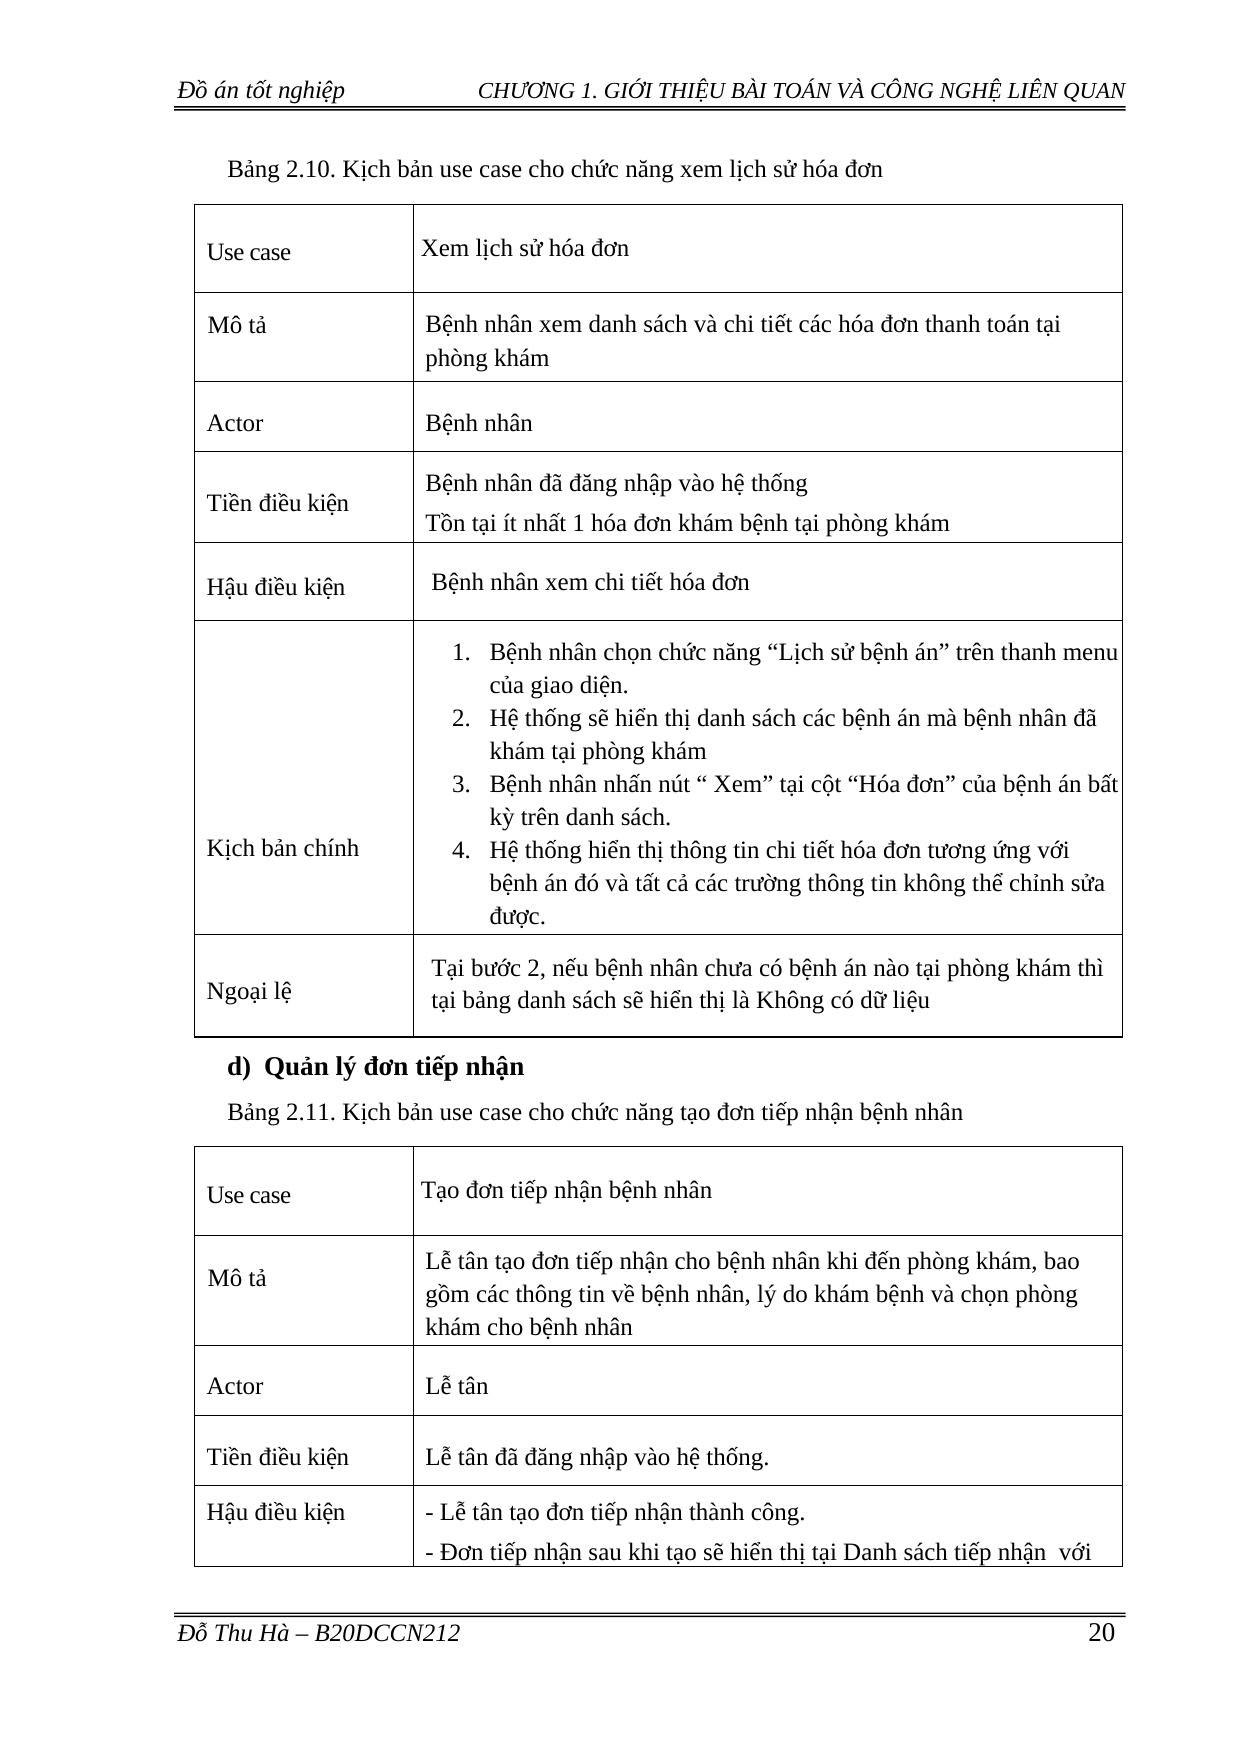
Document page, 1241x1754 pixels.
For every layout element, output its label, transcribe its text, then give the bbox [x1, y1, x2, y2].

table_cell Lễ tân tạo đơn tiếp nhận cho bệnh nhân khi đến phòng khám, bao gồm các thông tin về bệnh nhân, lý do khám bệnh và chọn phòng khám cho bệnh nhân [414, 1236, 1122, 1345]
text Bảng 2.10. Kịch bản use case cho chức năng xem lịch sử hóa đơn [165, 154, 1134, 183]
table_cell Bệnh nhân đã đăng nhập vào hệ thống Tồn tại ít nhất 1 hóa đơn khám bệnh tại phòng khám [414, 452, 1122, 542]
table_cell Mô tả [195, 1236, 413, 1345]
text Bảng 2.11. Kịch bản use case cho chức năng tạo đơn tiếp nhận bệnh nhân [165, 1097, 1134, 1125]
table_header Xem lịch sử hóa đơn [414, 205, 1122, 292]
table_cell Lễ tân đã đăng nhập vào hệ thống. [414, 1416, 1122, 1485]
table_cell Bệnh nhân xem danh sách và chi tiết các hóa đơn thanh toán tại phòng khám [414, 293, 1122, 381]
table_cell Lễ tân [414, 1346, 1122, 1415]
table_cell Actor [195, 382, 413, 451]
table_cell Kịch bản chính [195, 621, 413, 933]
table_cell Bệnh nhân xem chi tiết hóa đơn [414, 543, 1122, 620]
table_cell Tại bước 2, nếu bệnh nhân chưa có bệnh án nào tại phòng khám thì tại bảng danh sách sẽ hiển thị là Không có dữ liệu [414, 935, 1122, 1036]
table_header Tạo đơn tiếp nhận bệnh nhân [414, 1147, 1122, 1234]
table_header Use case [195, 1147, 413, 1234]
subtitle Quản lý đơn tiếp nhận [227, 1050, 1134, 1081]
table_cell Tiền điều kiện [195, 1416, 413, 1485]
table_cell Actor [195, 1346, 413, 1415]
table_cell Bệnh nhân [414, 382, 1122, 451]
table_header Use case [195, 205, 413, 292]
table_cell Mô tả [195, 293, 413, 381]
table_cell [414, 1486, 1122, 1566]
table_cell Hậu điều kiện [195, 543, 413, 620]
table_cell Tiền điều kiện [195, 452, 413, 542]
table_cell Ngoại lệ [195, 935, 413, 1036]
table_cell Bệnh nhân chọn chức năng “Lịch sử bệnh án” trên thanh menu của giao diện. Hệ thống sẽ hiển thị danh sách các bệnh án mà bệnh nhân đã khám tại phòng khám Bệnh nhân nhấn nút “ Xem” tại cột “Hóa đơn” của bệnh án bất kỳ trên danh sách. Hệ thống hiển thị thông tin chi tiết hóa đơn tương ứng với bệnh án đó và tất cả các trường thông tin không thể chỉnh sửa được. [414, 621, 1122, 933]
table_cell Hậu điều kiện [195, 1486, 413, 1566]
